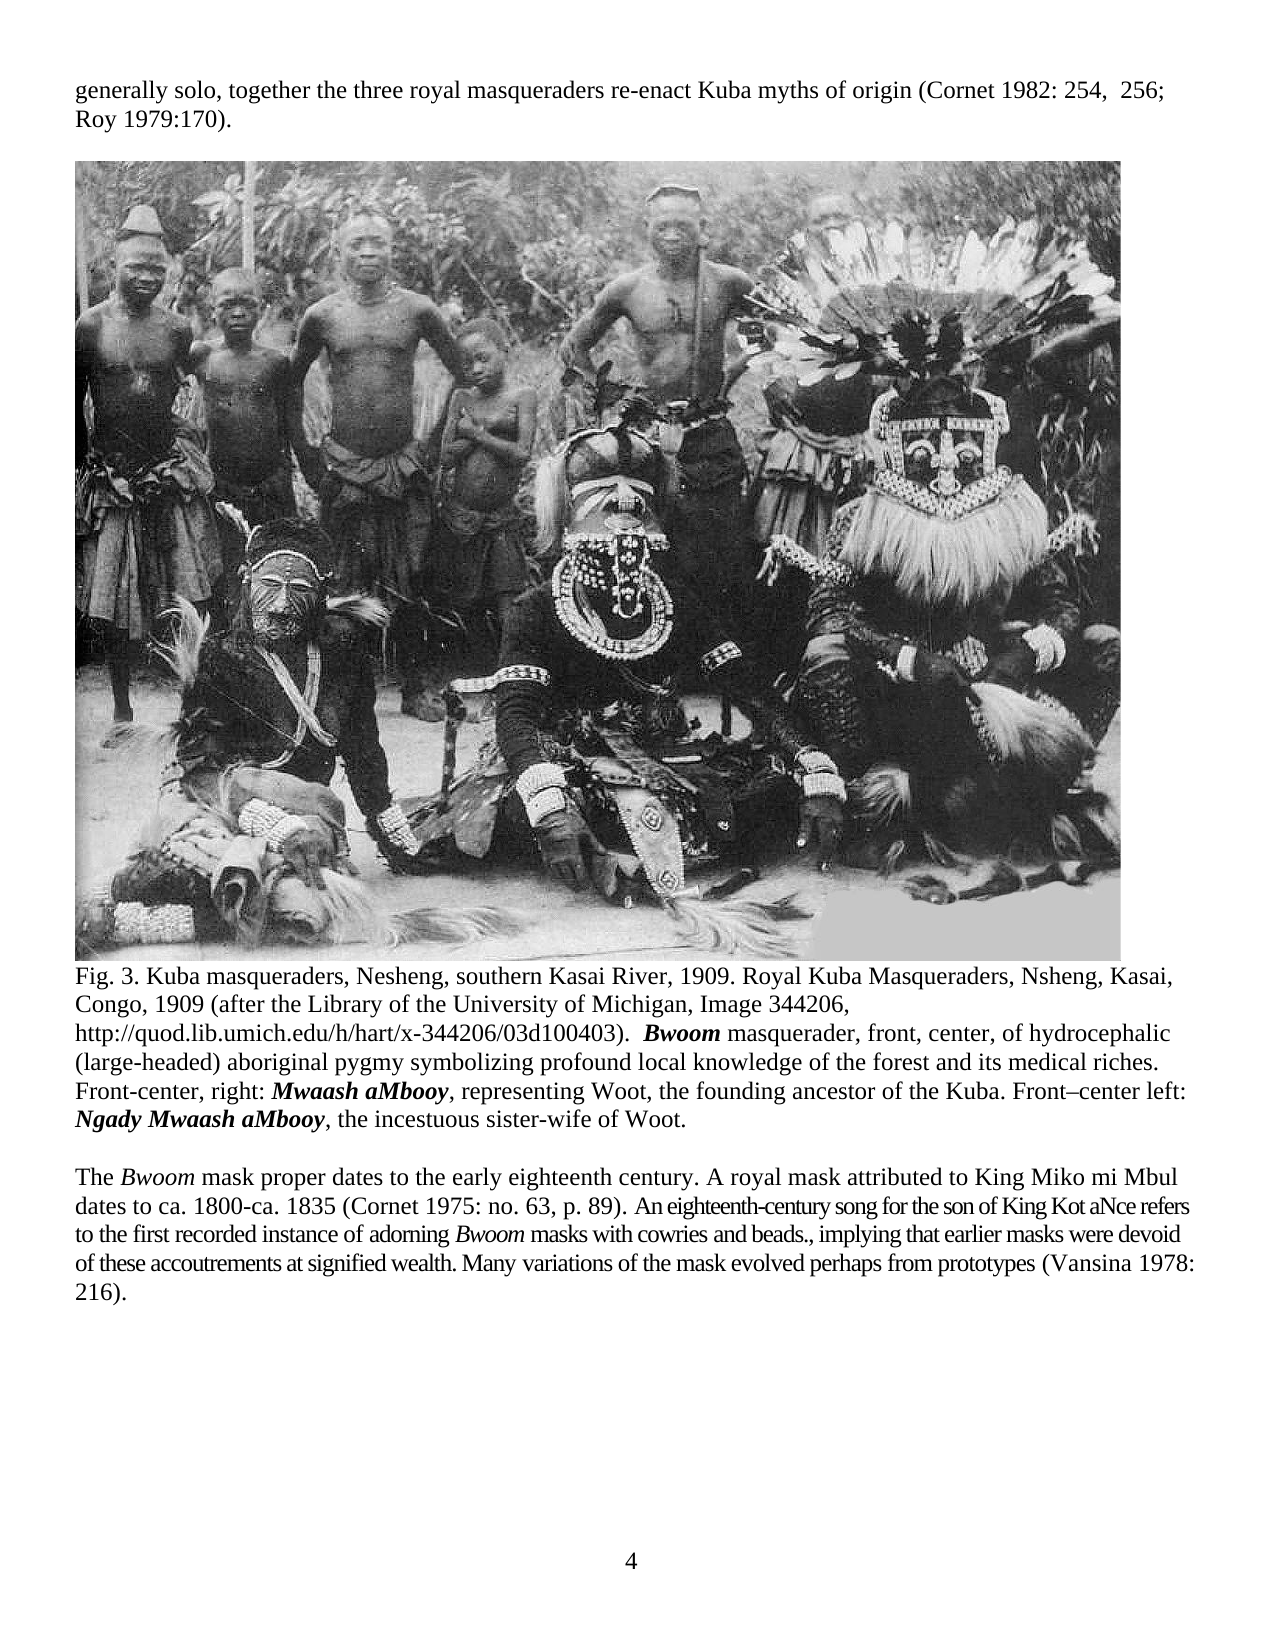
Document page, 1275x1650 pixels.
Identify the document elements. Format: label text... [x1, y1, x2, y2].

picture [75, 161, 1121, 961]
text Fig. 3. Kuba masqueraders, Nesheng, southern Kasai River, 1909. Royal Kuba Masqueraders, Nsheng, Kasai, Congo, 1909 (after the Library of the University of Michigan, Image 344206, http://quod.lib.umich.edu/h/hart/x-344206/03d100403). Bwoom masquerader, front, center, of hydrocephalic (large-headed) aboriginal pygmy symbolizing profound local knowledge of the forest and its medical riches. Front-center, right: Mwaash aMbooy, representing Woot, the founding ancestor of the Kuba. Front–center left: Ngady Mwaash aMbooy, the incestuous sister-wife of Woot. The Bwoom mask proper dates to the early eighteenth century. A royal mask attributed to King Miko mi Mbul dates to ca. 1800-ca. 1835 (Cornet 1975: no. 63, p. 89). An eighteenth-century song for the son of King Kot aNce refers to the first recorded instance of adorning Bwoom masks with cowries and beads., implying that earlier masks were devoid of these accoutrements at signified wealth. Many variations of the mask evolved perhaps from prototypes (Vansina 1978: 216). [75, 961, 1200, 1306]
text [75, 75, 1200, 132]
